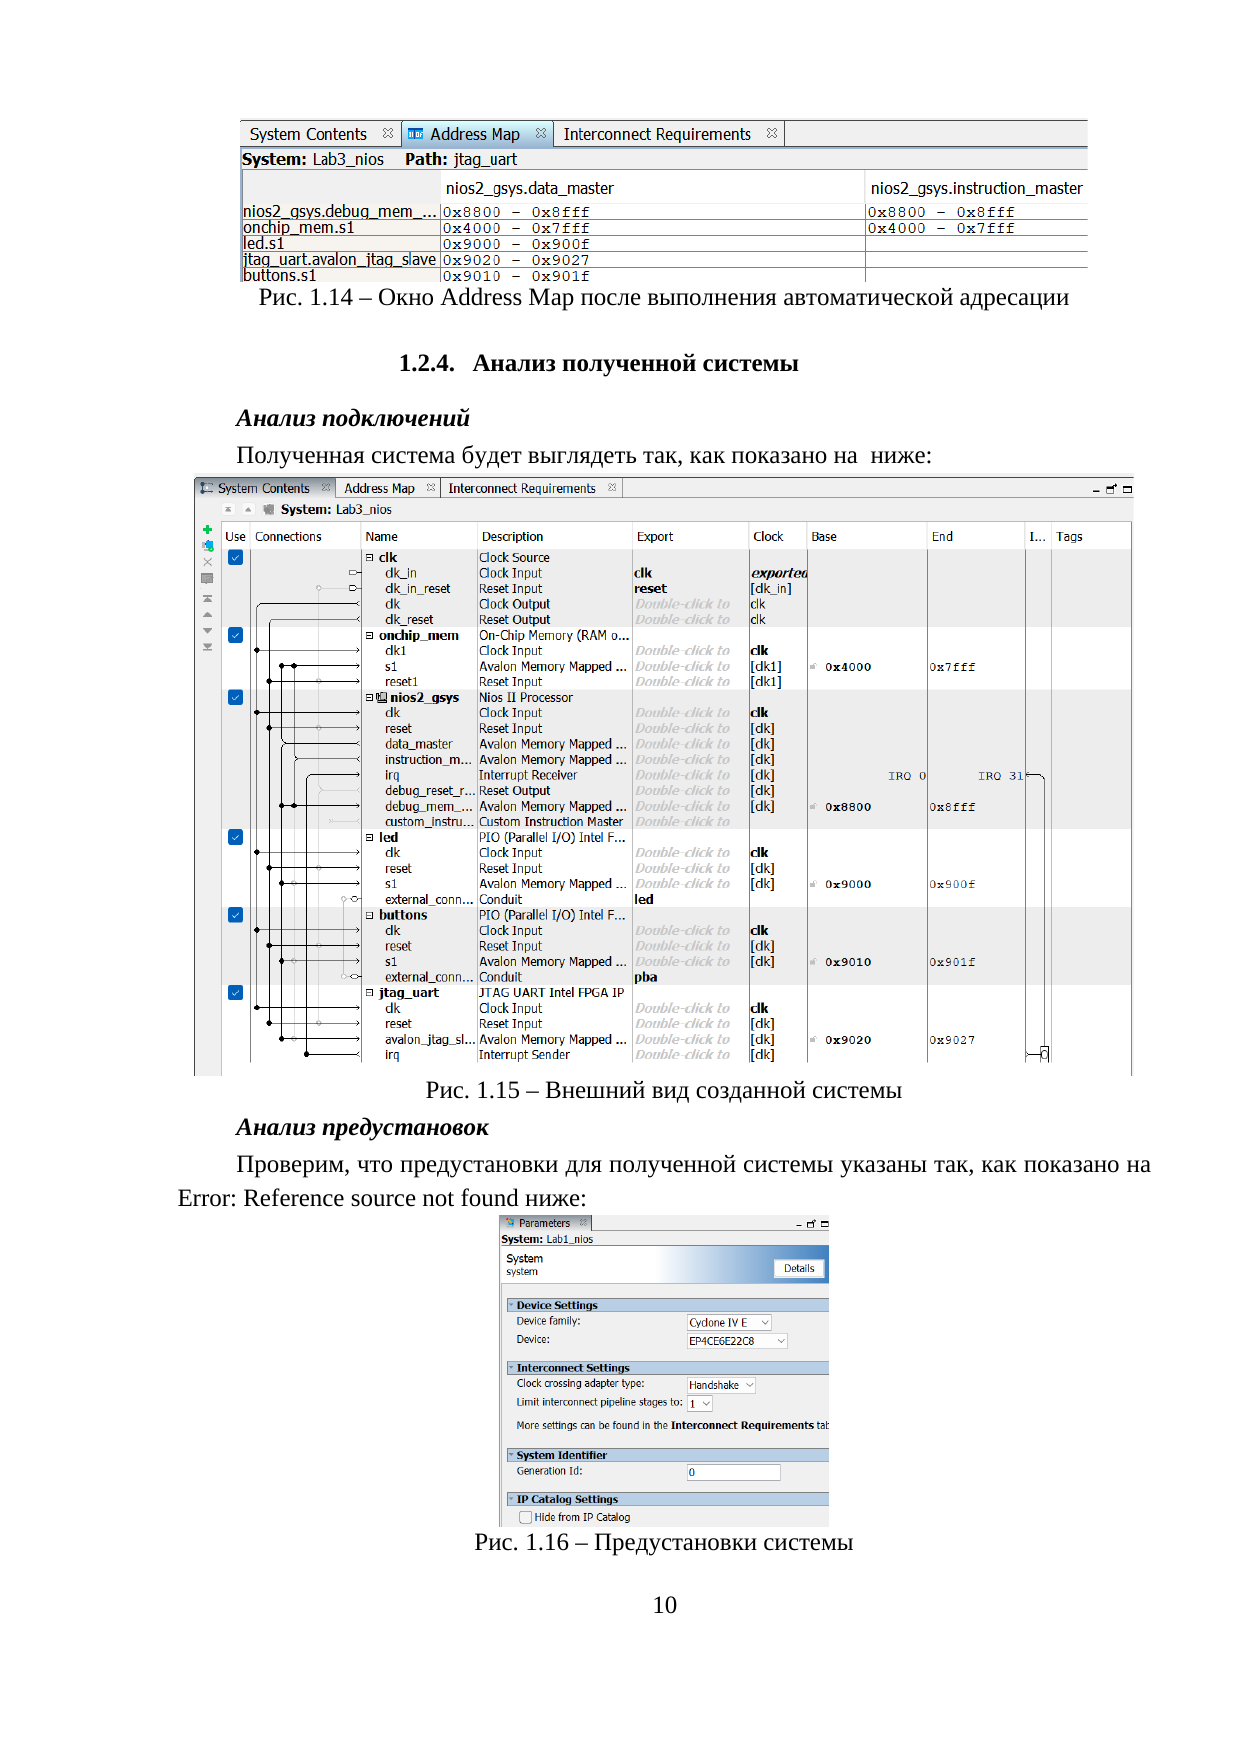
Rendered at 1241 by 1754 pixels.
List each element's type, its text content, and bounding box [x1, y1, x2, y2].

text Полученная система будет выглядеть так, как показано на ниже: [177, 441, 1152, 469]
text Рис. 1.15 – Внешний вид созданной системы [176, 1075, 1152, 1104]
subtitle Анализ предустановок [177, 1112, 1152, 1141]
picture [240, 118, 1088, 282]
text Рис. 1.16 – Предустановки системы [176, 1527, 1152, 1556]
subtitle Анализ подключений [177, 403, 1152, 432]
subtitle Анализ полученной системы [340, 348, 1152, 377]
picture [194, 473, 1134, 1076]
text Рис. 1.14 – Окно Address Map после выполнения автоматической адресации [176, 282, 1152, 311]
picture [498, 1215, 829, 1527]
